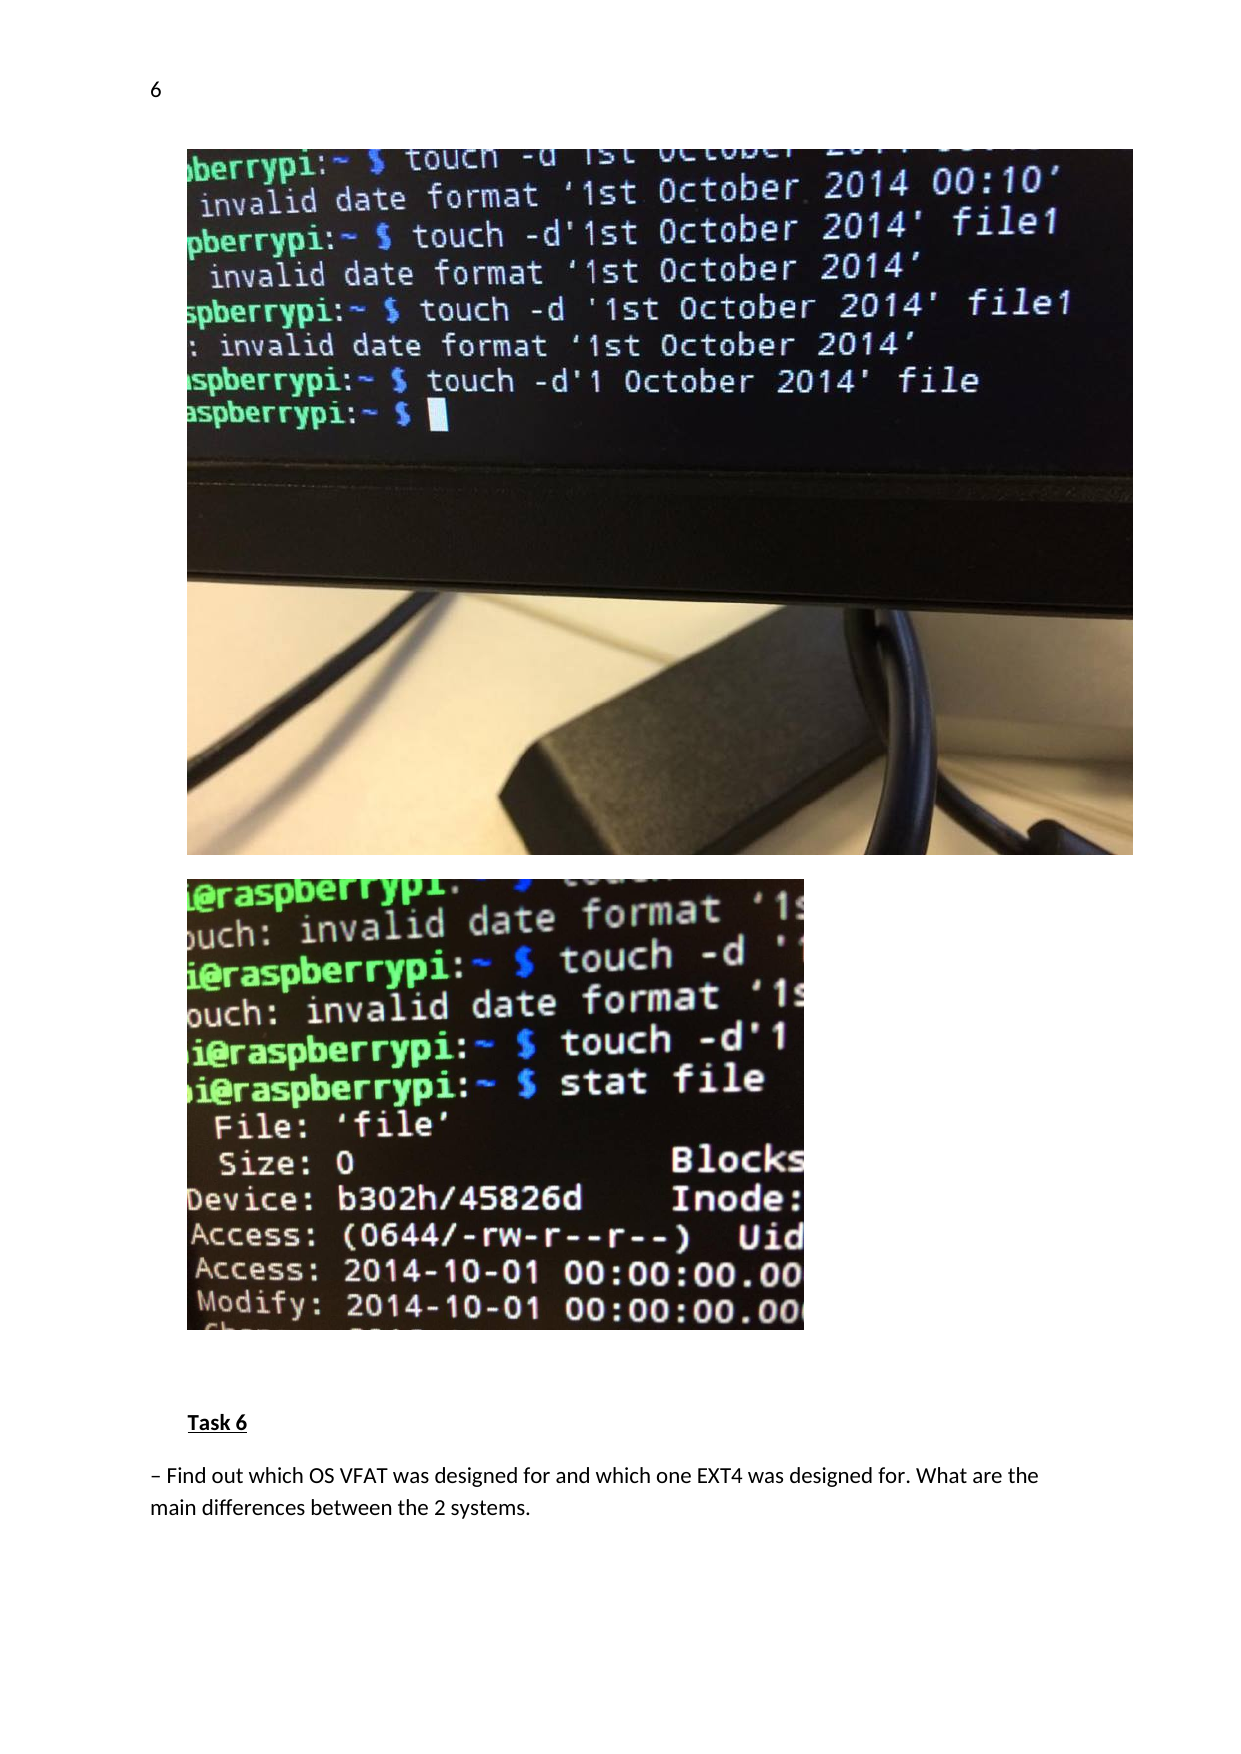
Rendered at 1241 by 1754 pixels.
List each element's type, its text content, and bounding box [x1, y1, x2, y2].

picture [187, 879, 804, 1330]
text Task 6 [187, 1408, 1090, 1436]
text – Find out which OS VFAT was designed for and which one EXT4 was designed for. What are the main differences between the 2 systems. [150, 1461, 1090, 1521]
picture [187, 149, 1133, 855]
